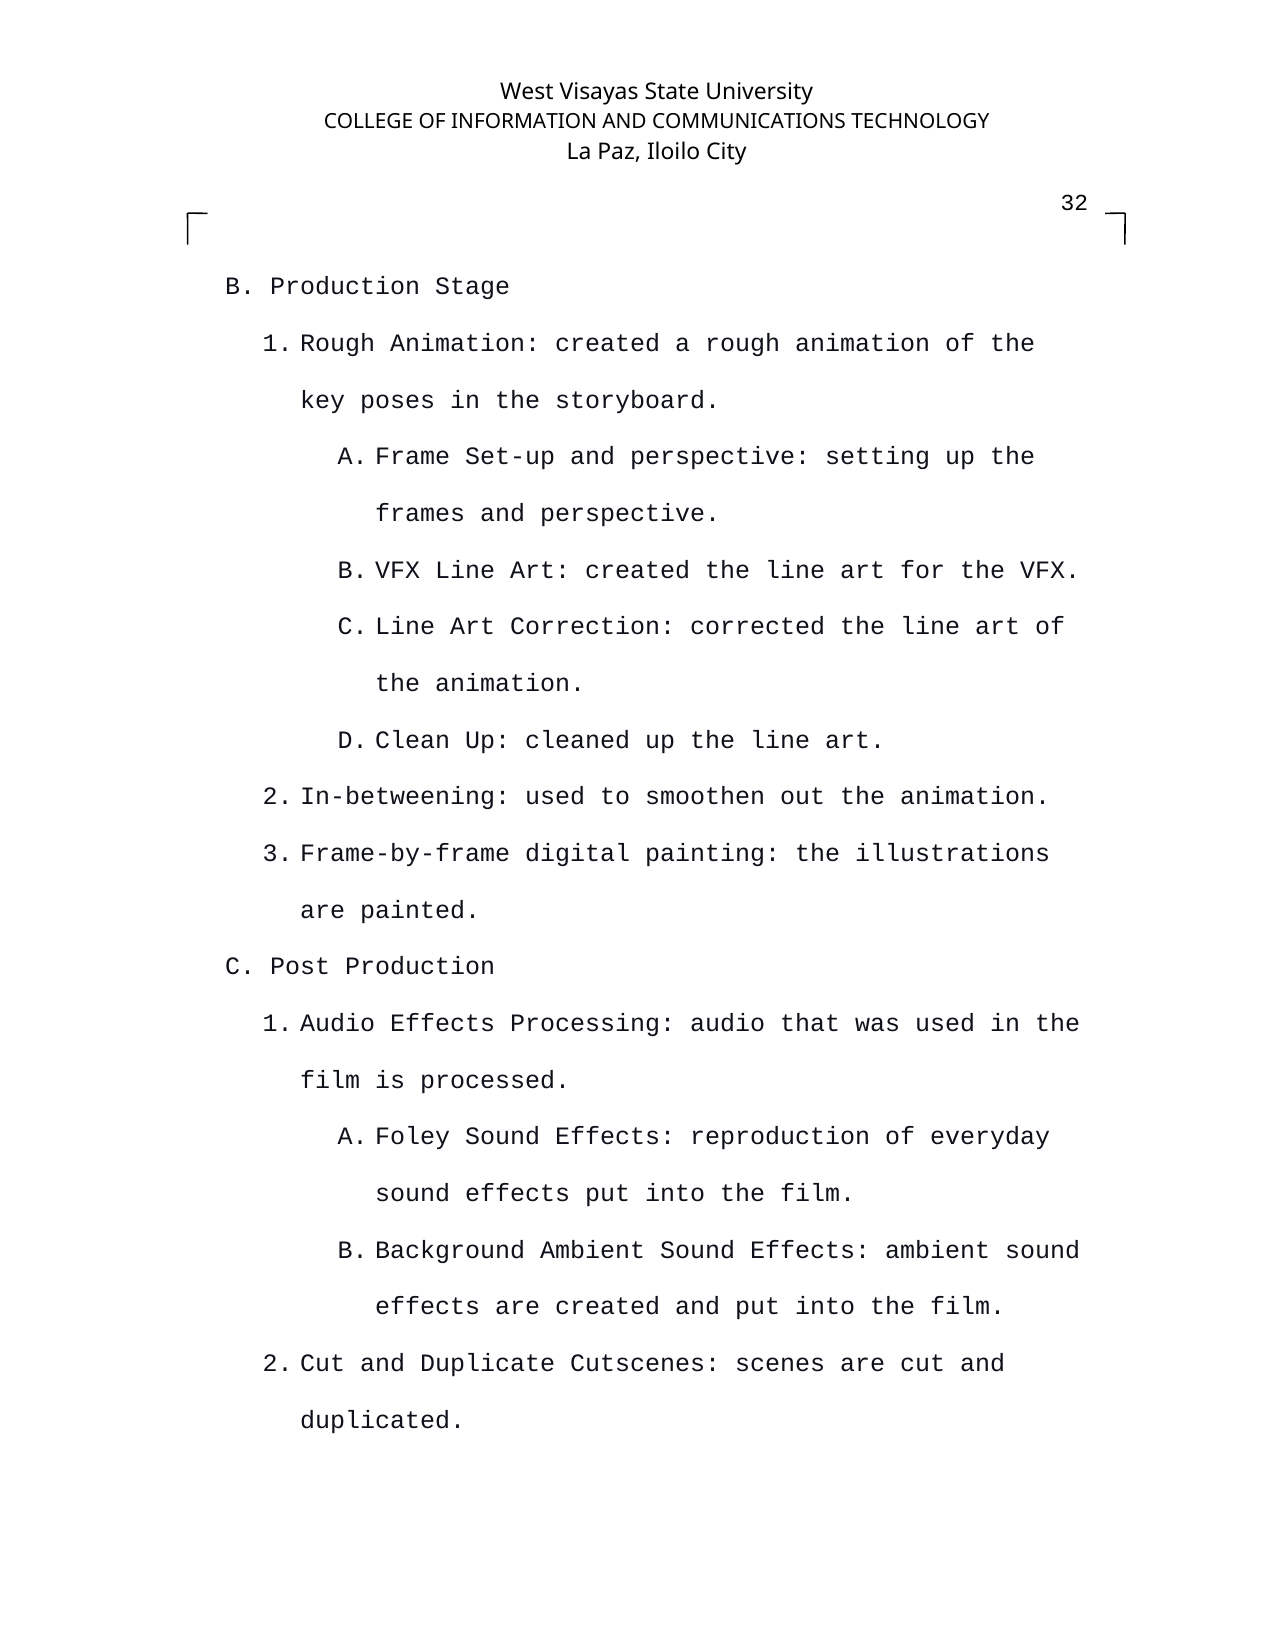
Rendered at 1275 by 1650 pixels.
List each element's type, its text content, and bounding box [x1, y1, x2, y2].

list Audio Effects Processing: audio that was used in the film is processed. [262, 1011, 1088, 1096]
list Clean Up: cleaned up the line art. [337, 727, 1088, 756]
text B. Production Stage [225, 242, 1088, 302]
list Foley Sound Effects: reproduction of everyday sound effects put into the film. [337, 1124, 1088, 1209]
list Frame-by-frame digital painting: the illustrations are painted. [262, 841, 1088, 926]
list In-betweening: used to smoothen out the animation. [262, 784, 1088, 812]
list Background Ambient Sound Effects: ambient sound effects are created and put into the film. [337, 1237, 1088, 1322]
list Line Art Correction: corrected the line art of the animation. [337, 614, 1088, 699]
text C. Post Production [225, 954, 1088, 982]
list VFX Line Art: created the line art for the VFX. [337, 557, 1088, 586]
list Frame Set-up and perspective: setting up the frames and perspective. [337, 444, 1088, 529]
list Cut and Duplicate Cutscenes: scenes are cut and duplicated. [262, 1351, 1088, 1436]
list Rough Animation: created a rough animation of the key poses in the storyboard. [262, 331, 1088, 416]
